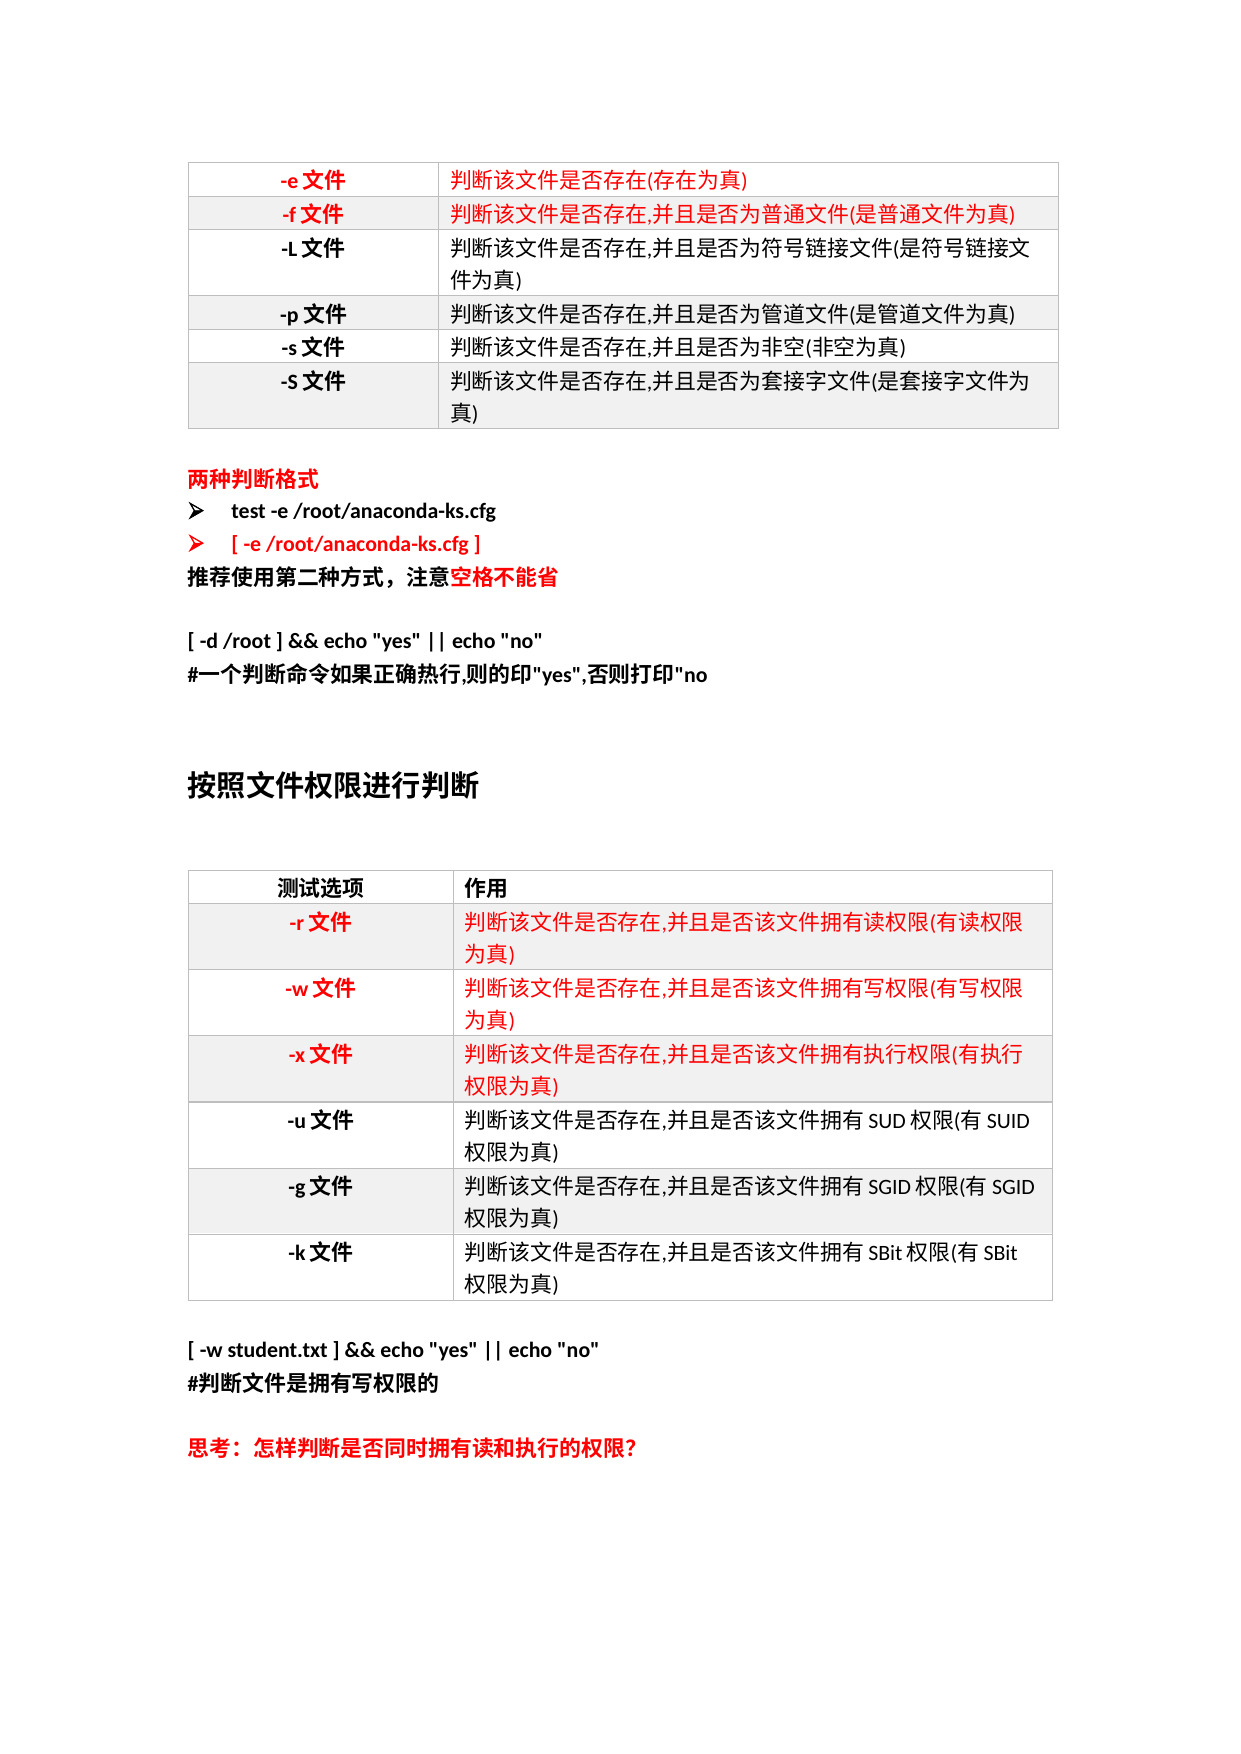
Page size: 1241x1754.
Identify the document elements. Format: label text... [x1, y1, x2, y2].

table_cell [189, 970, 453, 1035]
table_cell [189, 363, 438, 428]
text [ -w student.txt ] && echo "yes" || echo "no" [187, 1333, 1053, 1366]
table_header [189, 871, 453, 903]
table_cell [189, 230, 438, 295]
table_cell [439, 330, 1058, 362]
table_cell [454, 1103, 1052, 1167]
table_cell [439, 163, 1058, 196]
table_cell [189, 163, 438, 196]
text 思考：怎样判断是否同时拥有读和执行的权限？ [187, 1431, 1053, 1463]
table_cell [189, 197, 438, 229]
text #判断文件是拥有写权限的 [187, 1366, 1053, 1398]
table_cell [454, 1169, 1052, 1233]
text #一个判断命令如果正确热行,则的印"yes",否则打印"no [187, 657, 1053, 689]
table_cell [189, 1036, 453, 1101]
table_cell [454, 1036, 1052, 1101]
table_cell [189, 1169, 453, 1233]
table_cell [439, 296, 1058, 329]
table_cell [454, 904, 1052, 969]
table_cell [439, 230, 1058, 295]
text [ -d /root ] && echo "yes" || echo "no" [187, 624, 1053, 657]
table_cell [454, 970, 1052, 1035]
text 两种判断格式 [187, 462, 1053, 494]
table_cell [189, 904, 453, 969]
text 推荐使用第二种方式，注意空格不能省 [187, 559, 1053, 592]
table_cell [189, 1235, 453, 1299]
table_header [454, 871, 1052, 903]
list test -e /root/anaconda-ks.cfg [187, 494, 1053, 527]
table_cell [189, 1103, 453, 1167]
subtitle 按照文件权限进行判断 [187, 751, 1053, 816]
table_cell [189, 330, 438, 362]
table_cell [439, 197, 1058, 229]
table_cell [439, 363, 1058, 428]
list [ -e /root/anaconda-ks.cfg ] [187, 527, 1053, 559]
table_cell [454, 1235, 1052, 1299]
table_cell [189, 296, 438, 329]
